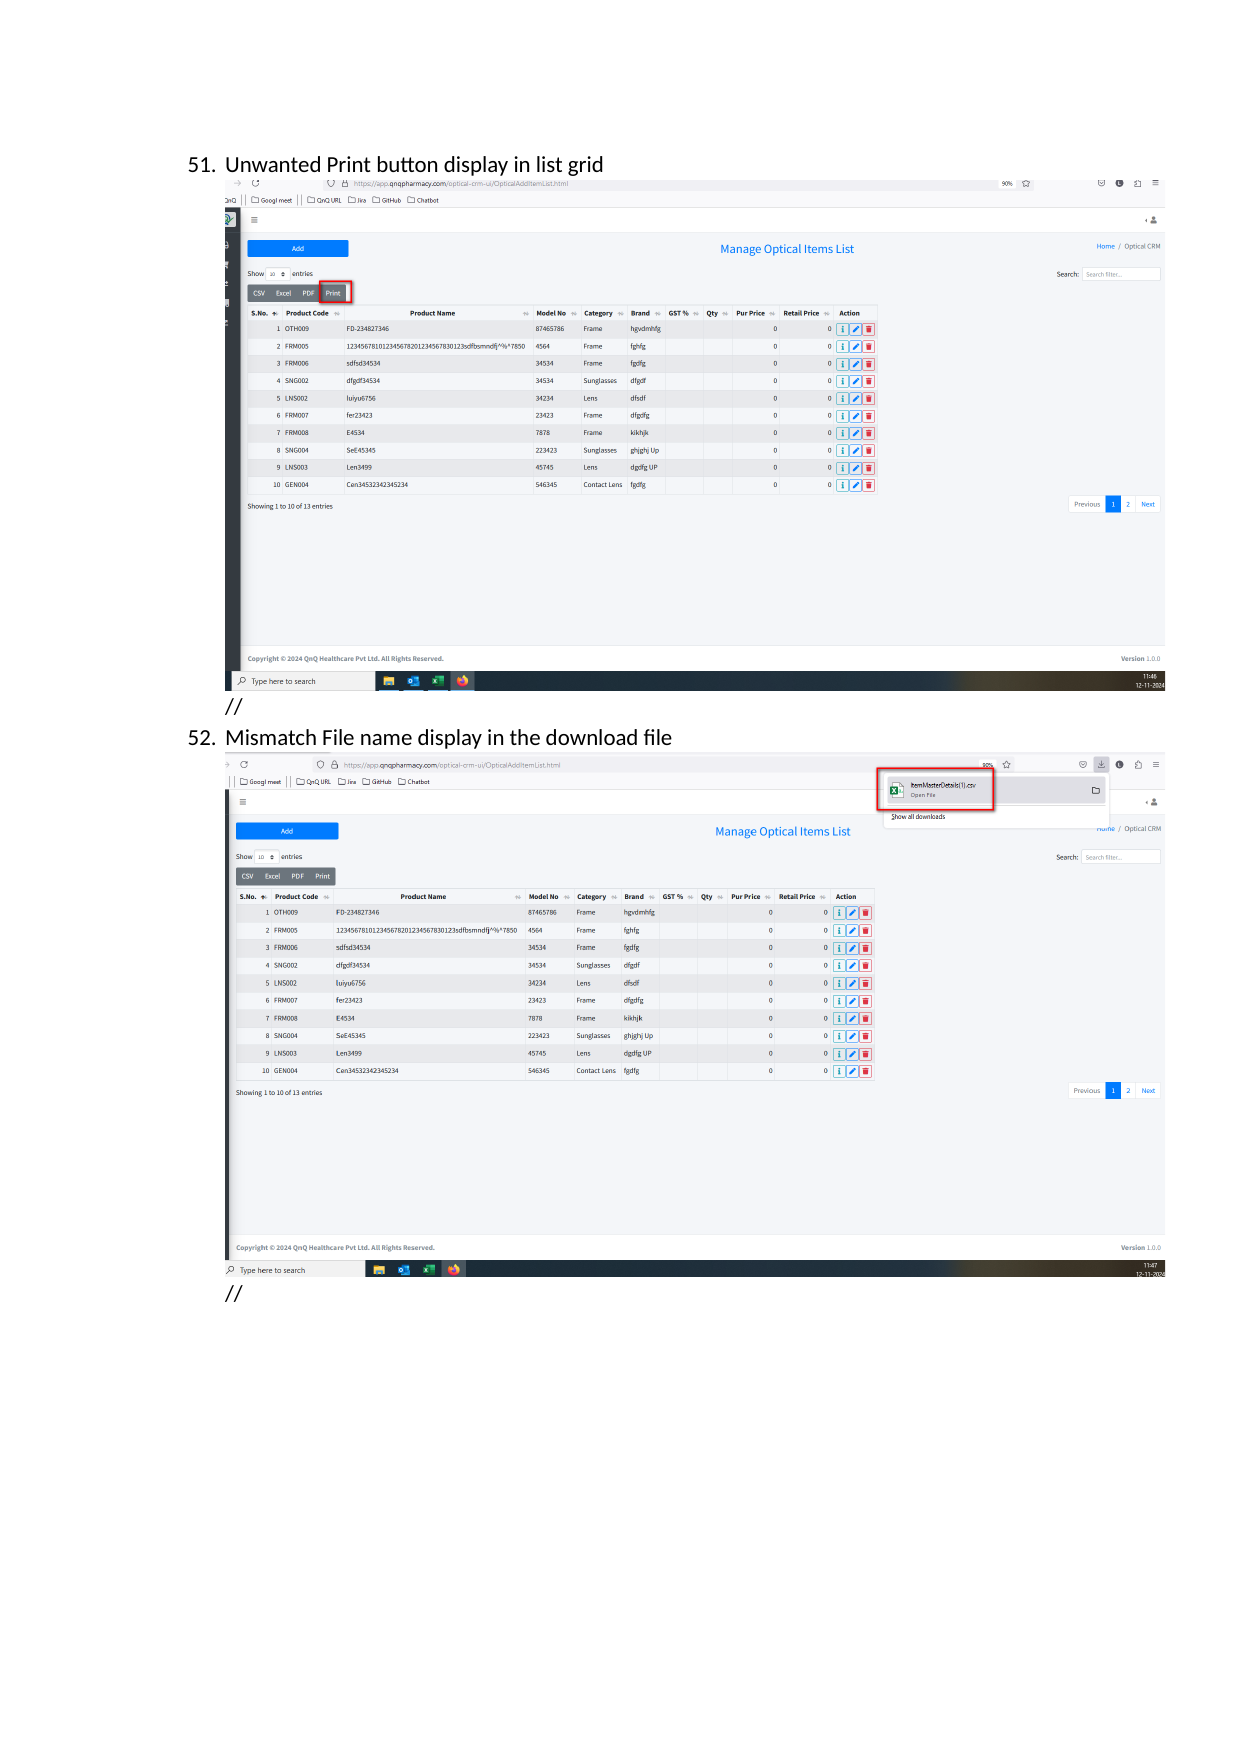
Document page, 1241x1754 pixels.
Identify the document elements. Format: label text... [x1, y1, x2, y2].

picture [225, 752, 1166, 1277]
picture [225, 180, 1166, 691]
